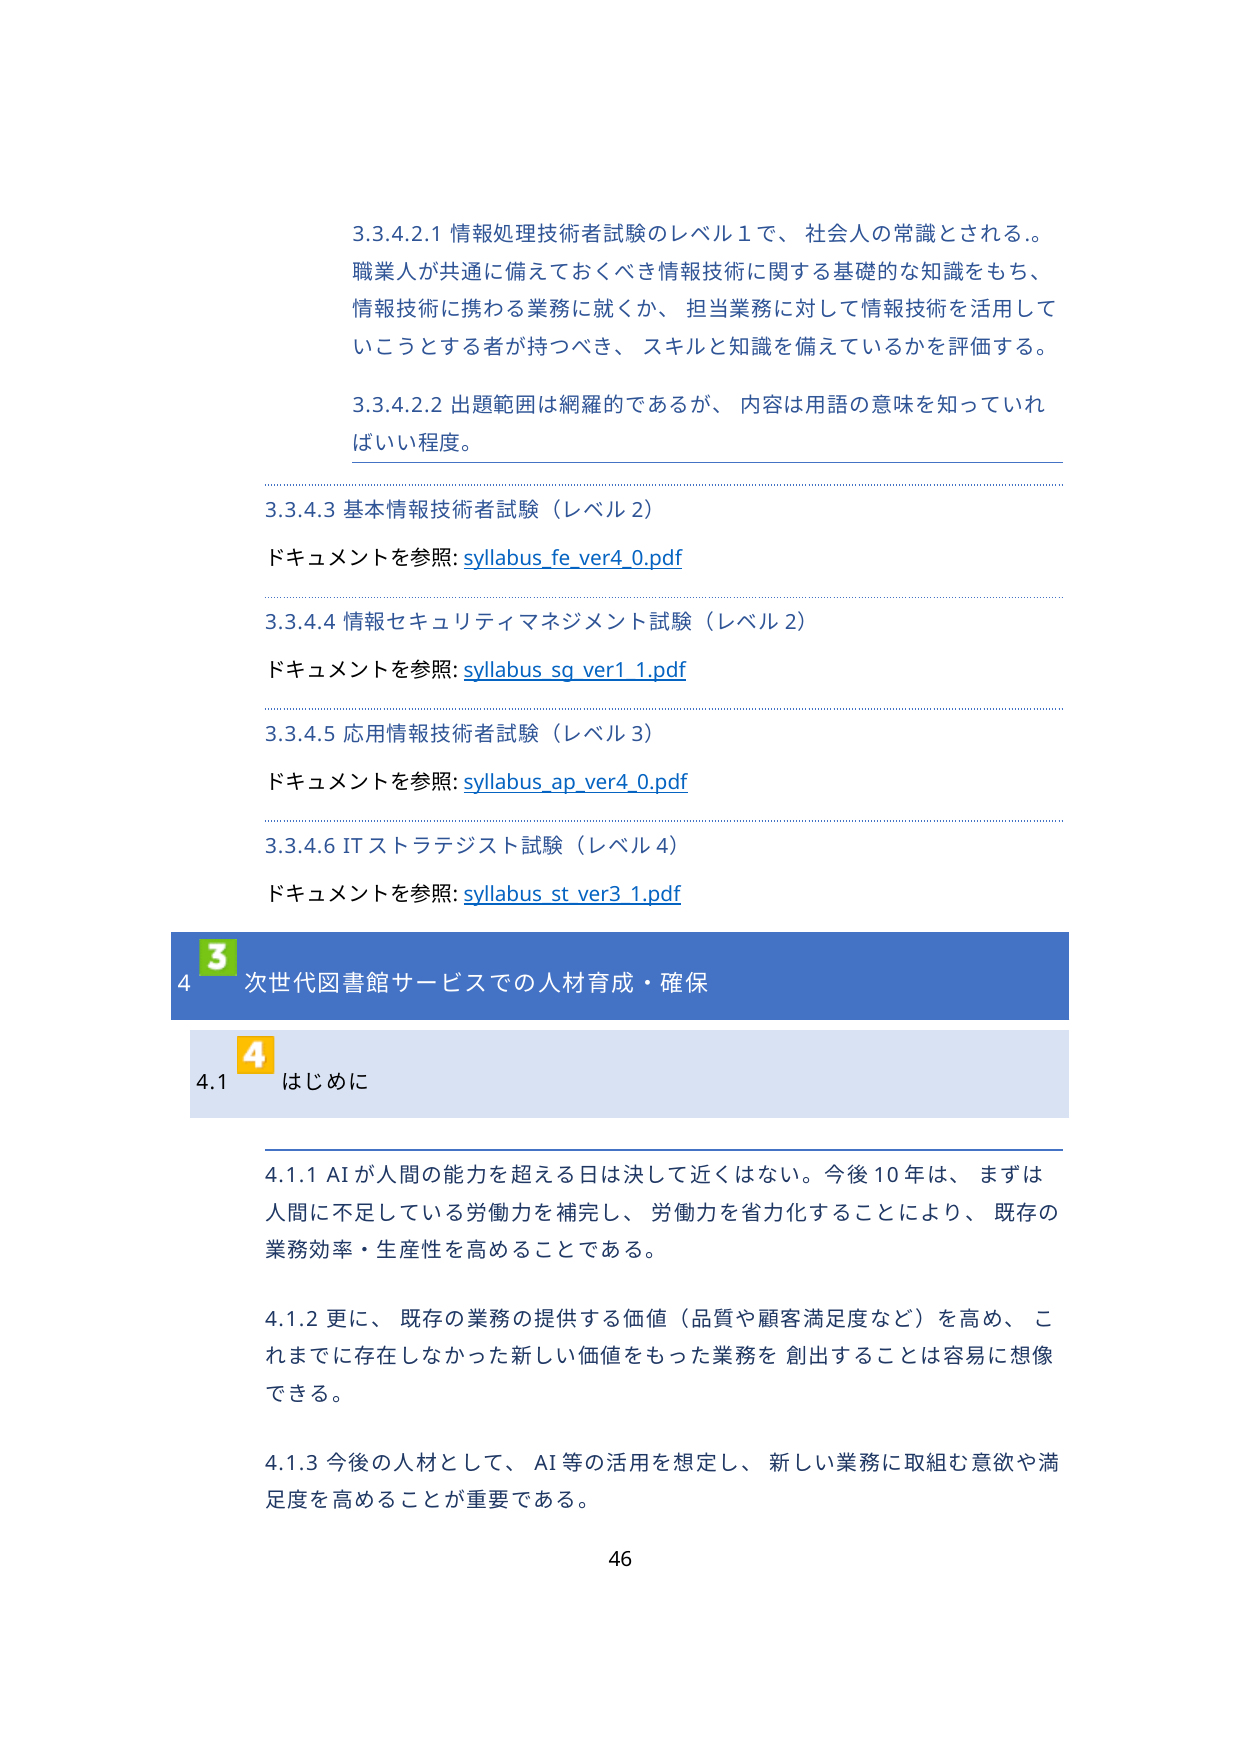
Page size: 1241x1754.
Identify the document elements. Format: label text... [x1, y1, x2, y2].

text 情報処理技術者試験のレベル１で、 社会人の常識とされる.。職業人が共通に備えておくべき情報技術に関する基礎的な知識をもち、 情報技術に携わる業務に就くか、 担当業務に対して情報技術を活用していこうとする者が持つべき、 スキルと知識を備えているかを評価する。 [352, 214, 1063, 364]
text 応用情報技術者試験（レベル3） [265, 708, 1063, 752]
picture [237, 1036, 275, 1074]
text ITストラテジスト試験（レベル4） [265, 820, 1063, 863]
text ドキュメントを参照: syllabus_ap_ver4_0.pdf [265, 762, 1063, 799]
text はじめに [196, 1036, 1063, 1111]
text 今後の人材として、 AI等の活用を想定し、 新しい業務に取組む意欲や満足度を高めることが重要である。 [265, 1436, 1063, 1517]
text 情報セキュリティマネジメント試験（レベル2） [265, 596, 1063, 639]
text AIが人間の能力を超える日は決して近くはない。今後10年は、 まずは人間に不足している労働力を補完し、 労働力を省力化することにより、 既存の業務効率・生産性を高めることである。 [265, 1151, 1063, 1267]
text ドキュメントを参照: syllabus_st_ver3_1.pdf [265, 874, 1063, 911]
text 次世代図書館サービスでの人材育成・確保 [177, 939, 1063, 1013]
text 出題範囲は網羅的であるが、 内容は用語の意味を知っていればいい程度。 [352, 385, 1063, 462]
text 基本情報技術者試験（レベル2） [265, 484, 1063, 528]
text 更に、 既存の業務の提供する価値（品質や顧客満足度など）を高め、 これまでに存在しなかった新しい価値をもった業務を 創出することは容易に想像できる。 [265, 1293, 1063, 1411]
text ドキュメントを参照: syllabus_fe_ver4_0.pdf [265, 538, 1063, 576]
text ドキュメントを参照: syllabus_sg_ver1_1.pdf [265, 650, 1063, 687]
picture [199, 939, 237, 976]
